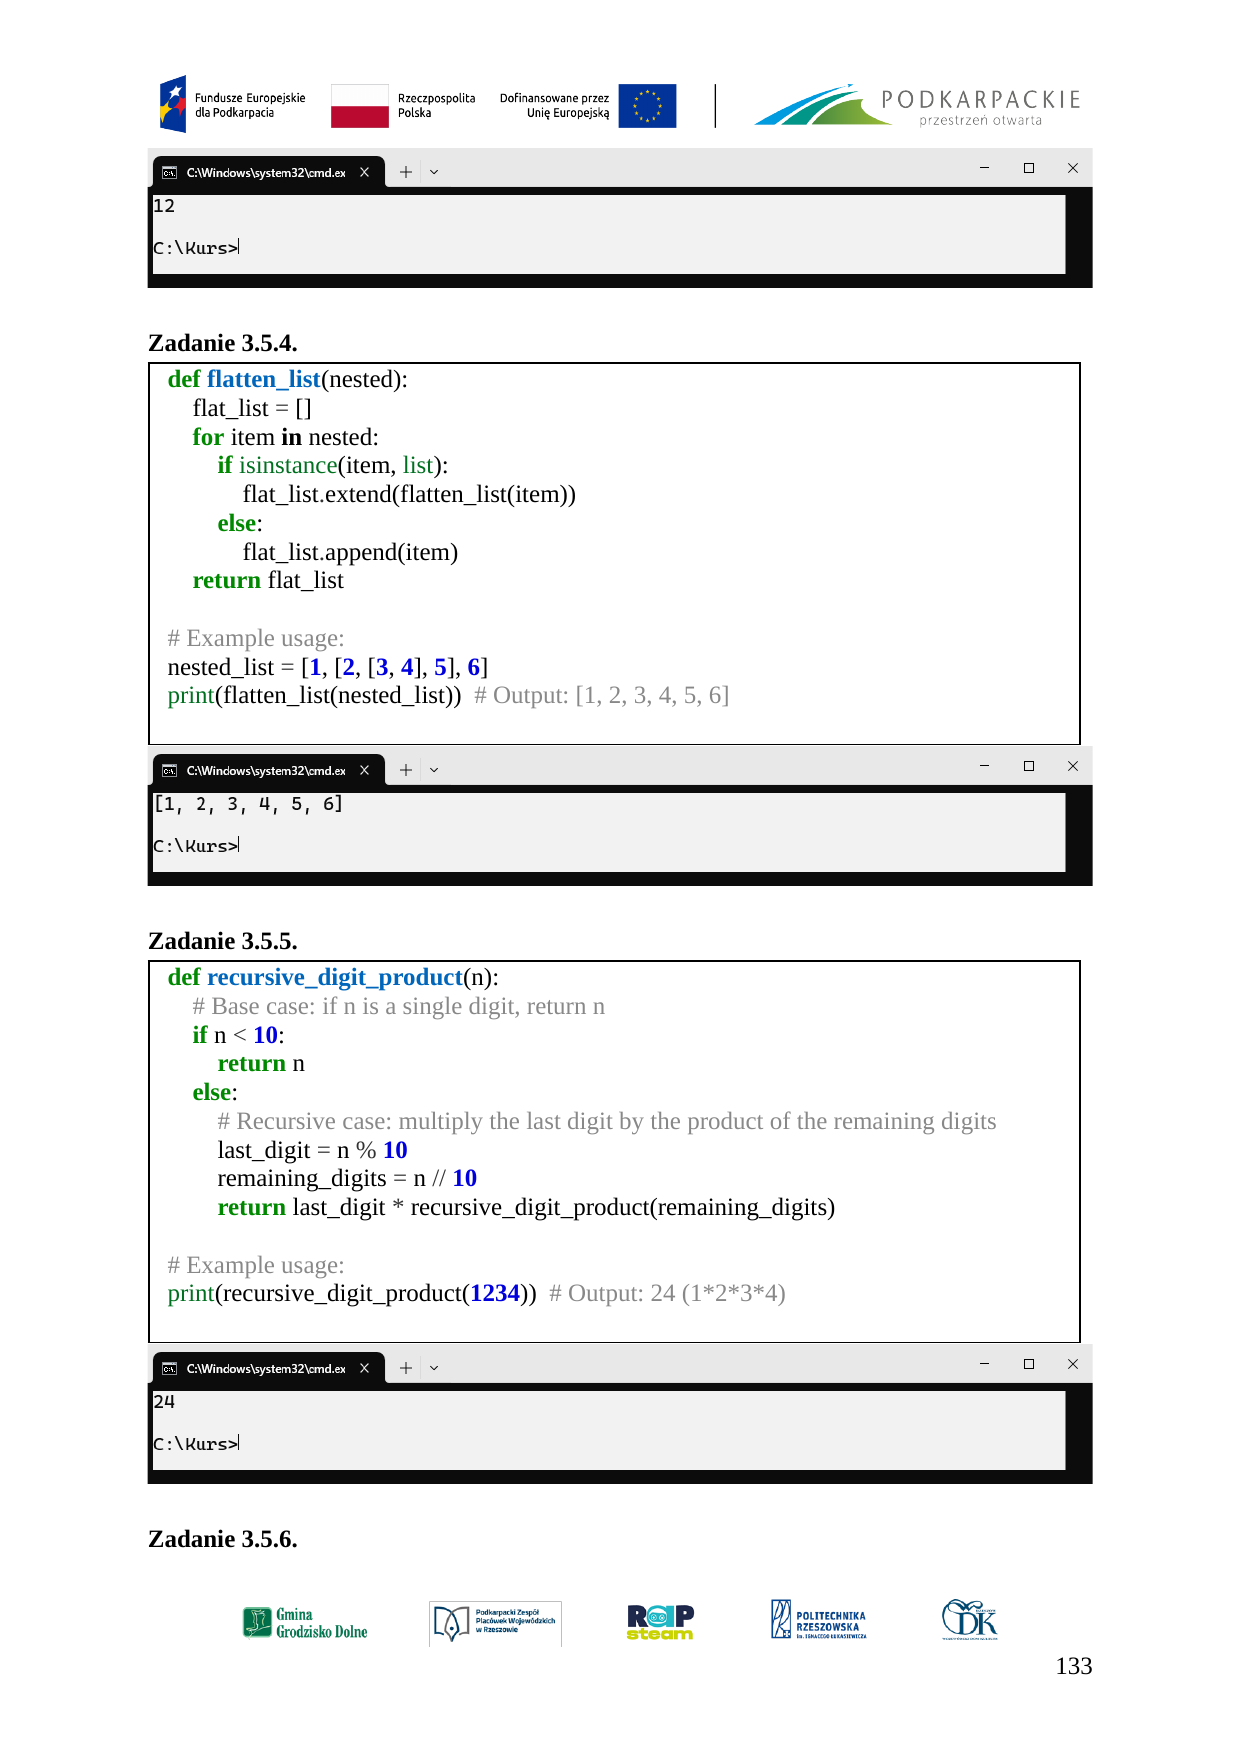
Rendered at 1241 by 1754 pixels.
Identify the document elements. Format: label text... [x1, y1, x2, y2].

picture [147, 60, 1093, 288]
text Zadanie 3.5.4. [148, 328, 1092, 356]
text Zadanie 3.5.6. [148, 1524, 1092, 1553]
picture [147, 745, 1093, 886]
table_header [150, 962, 1079, 1342]
text Zadanie 3.5.5. [148, 926, 1092, 954]
picture [147, 1343, 1093, 1484]
picture [242, 1585, 998, 1652]
table_header [150, 364, 1079, 744]
